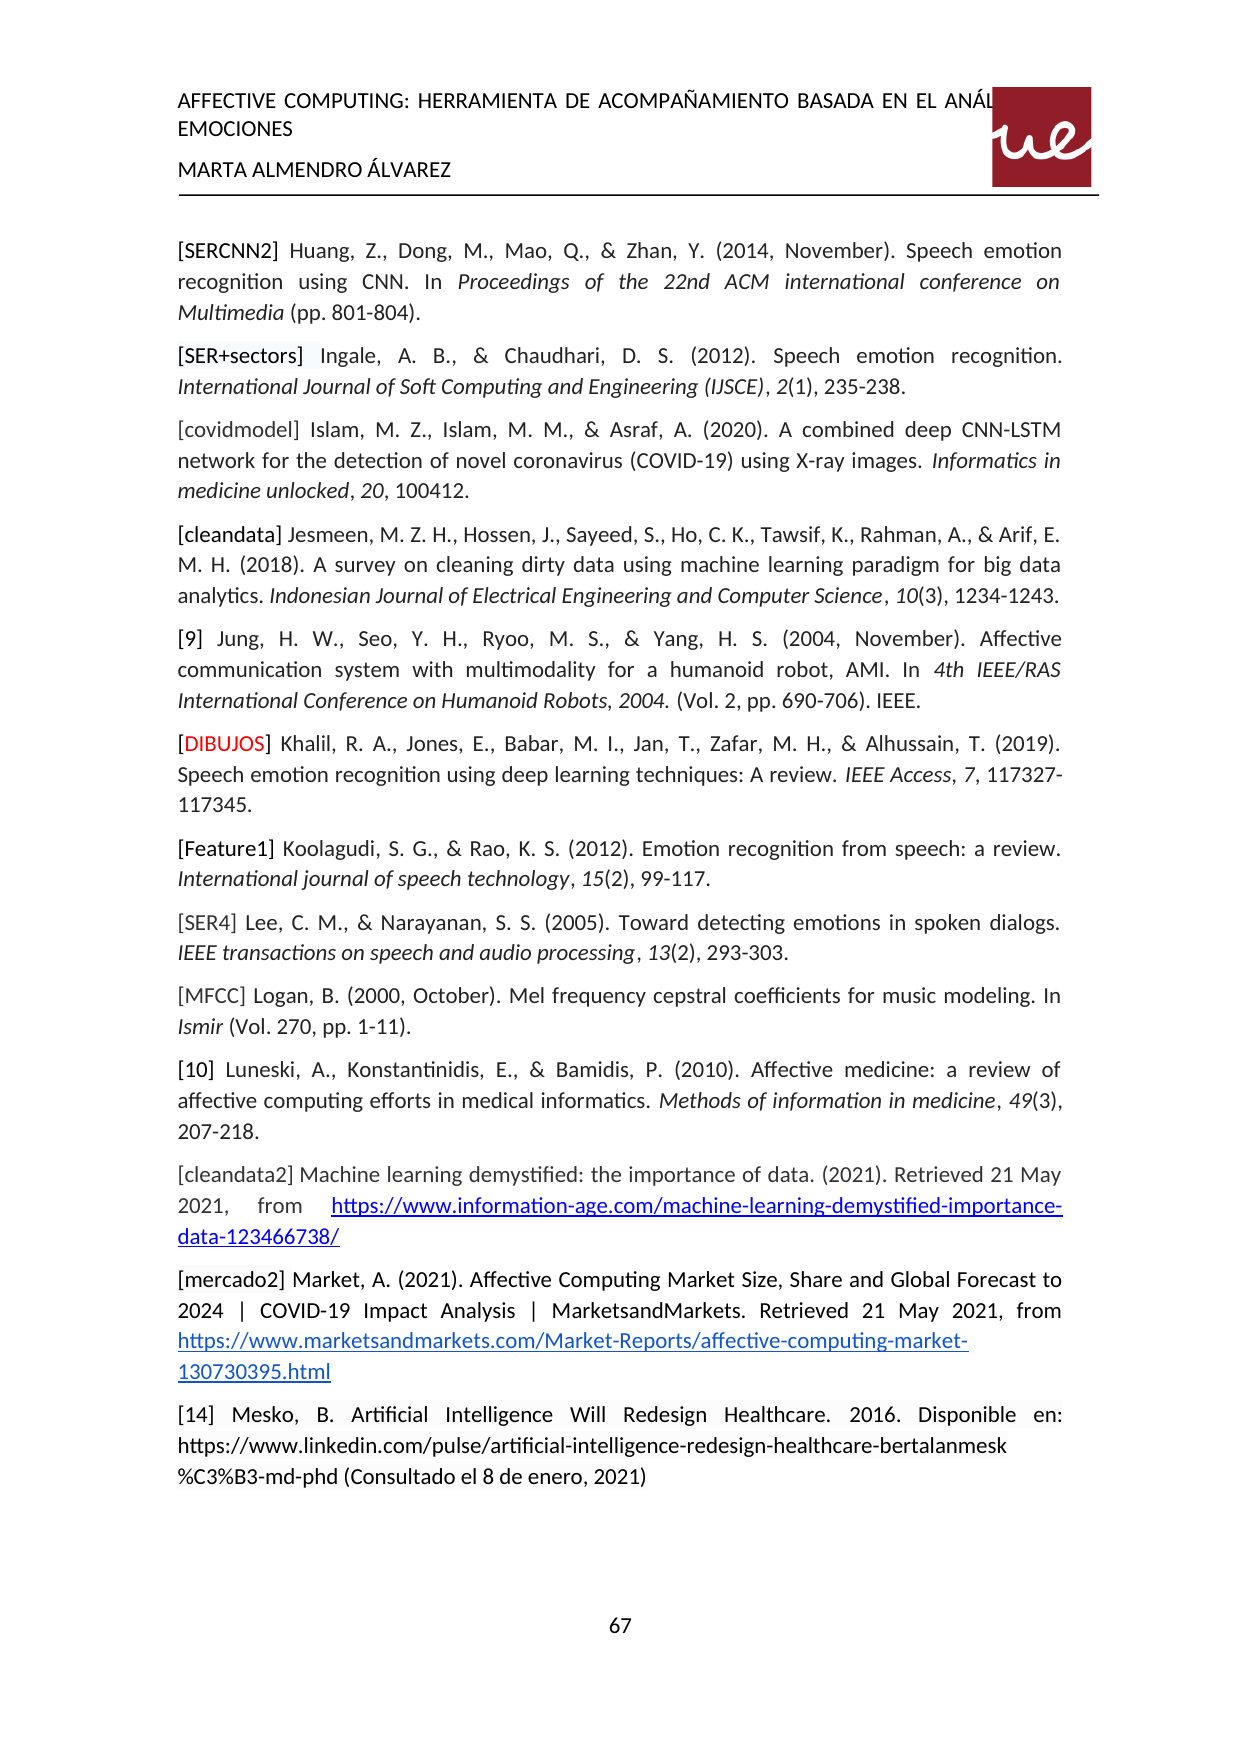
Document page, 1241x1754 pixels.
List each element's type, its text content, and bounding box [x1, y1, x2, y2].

text [9] Jung, H. W., Seo, Y. H., Ryoo, M. S., & Yang, H. S. (2004, November). Affective communication system with multimodality for a humanoid robot, AMI. In 4th IEEE/RAS International Conference on Humanoid Robots, 2004. (Vol. 2, pp. 690-706). IEEE. [177, 652, 1063, 714]
text [cleandata] Jesmeen, M. Z. H., Hossen, J., Sayeed, S., Ho, C. K., Tawsif, K., Rahman, A., & Arif, E. M. H. (2018). A survey on cleaning dirty data using machine learning paradigm for big data analytics. Indonesian Journal of Electrical Engineering and Computer Science, 10(3), 1234-1243. [177, 578, 1063, 609]
text [cleandata2] Machine learning demystified: the importance of data. (2021). Retrieved 21 May 2021, from https://www.information-age.com/machine-learning-demystified-importance-data-123466738/ [177, 1219, 1063, 1250]
text [10] Luneski, A., Konstantinidis, E., & Bamidis, P. (2010). Affective medicine: a review of affective computing efforts in medical informatics. Methods of information in medicine, 49(3), 207-218. [177, 1084, 1063, 1145]
text [SER4] Lee, C. M., & Narayanan, S. S. (2005). Toward detecting emotions in spoken dialogs. IEEE transactions on speech and audio processing, 13(2), 293-303. [177, 908, 1063, 966]
text [Feature1] Koolagudi, S. G., & Rao, K. S. (2012). Emotion recognition from speech: a review. International journal of speech technology, 15(2), 99-117. [177, 862, 1063, 892]
text [MFCC] Logan, B. (2000, October). Mel frequency cepstral coefficients for music modeling. In Ismir (Vol. 270, pp. 1-11). [177, 1010, 1063, 1040]
text [SER+sectors] Ingale, A. B., & Chaudhari, D. S. (2012). Speech emotion recognition. International Journal of Soft Computing and Engineering (IJSCE), 2(1), 235-238. [177, 369, 1063, 400]
picture [992, 87, 1092, 187]
text [covidmodel] Islam, M. Z., Islam, M. M., & Asraf, A. (2020). A combined deep CNN-LSTM network for the detection of novel coronavirus (COVID-19) using X-ray images. Informatics in medicine unlocked, 20, 100412. [177, 443, 1063, 504]
text [14] Mesko, B. Artificial Intelligence Will Redesign Healthcare. 2016. Disponible en: https://www.linkedin.com/pulse/artificial-intelligence-redesign-healthcare-bertalanmesk%C3%B3-md-phd (Consultado el 8 de enero, 2021) [177, 1428, 1063, 1490]
text [DIBUJOS] Khalil, R. A., Jones, E., Babar, M. I., Jan, T., Zafar, M. H., & Alhussain, T. (2019). Speech emotion recognition using deep learning techniques: A review. IEEE Access, 7, 117327-117345. [177, 729, 1063, 767]
text [mercado2] Market, A. (2021). Affective Computing Market Size, Share and Global Forecast to 2024 | COVID-19 Impact Analysis | MarketsandMarkets. Retrieved 21 May 2021, from https://www.marketsandmarkets.com/Market-Reports/affective-computing-market-130730395.html [177, 1324, 1063, 1385]
text [SERCNN2] Huang, Z., Dong, M., Mao, Q., & Zhan, Y. (2014, November). Speech emotion recognition using CNN. In Proceedings of the 22nd ACM international conference on Multimedia (pp. 801-804). [177, 264, 1063, 326]
text [DIBUJOS] Khalil, R. A., Jones, E., Babar, M. I., Jan, T., Zafar, M. H., & Alhussain, T. (2019). Speech emotion recognition using deep learning techniques: A review. IEEE Access, 7, 117327-117345. [177, 770, 1063, 818]
